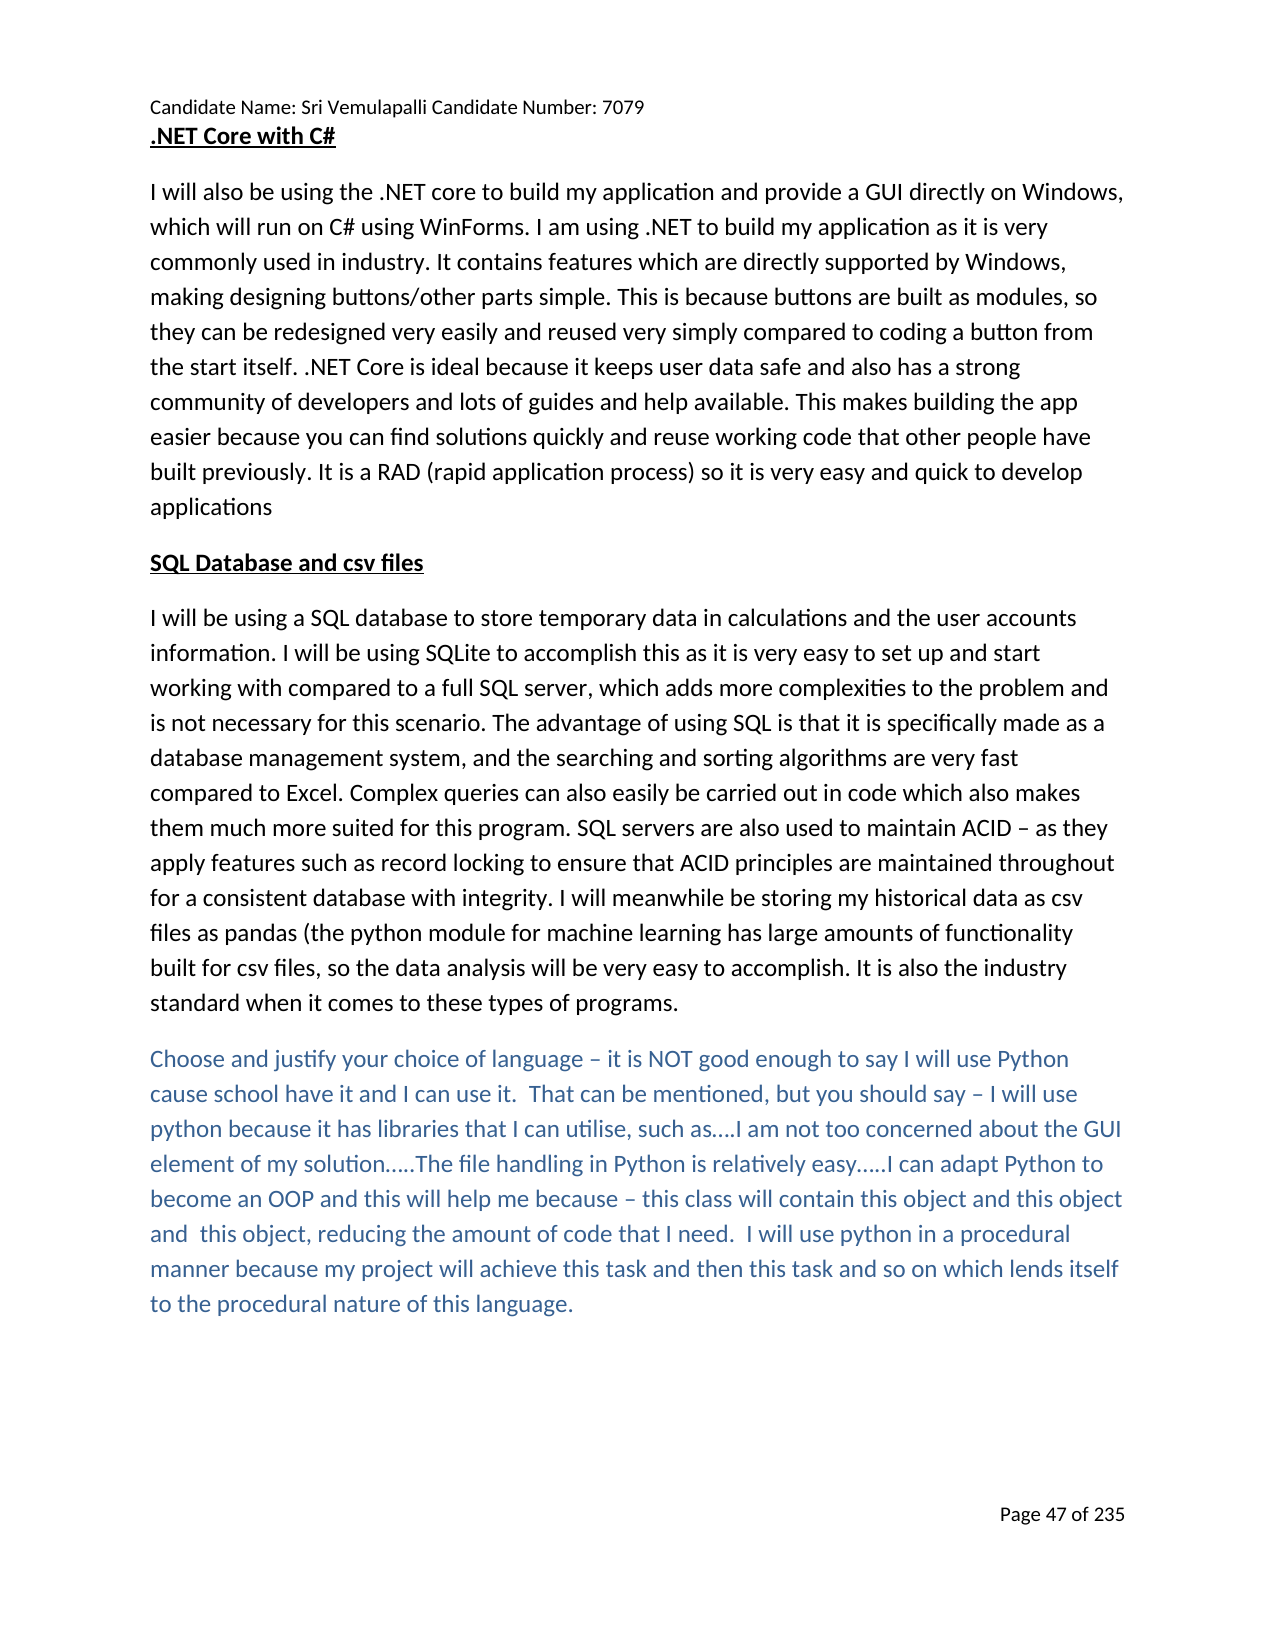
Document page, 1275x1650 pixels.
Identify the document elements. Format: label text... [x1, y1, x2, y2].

text .NET Core with C# [150, 120, 1125, 151]
text I will also be using the .NET core to build my application and provide a GUI directly on Windows, which will run on C# using WinForms. I am using .NET to build my application as it is very commonly used in industry. It contains features which are directly supported by Windows, making designing buttons/other parts simple. This is because buttons are built as modules, so they can be redesigned very easily and reused very simply compared to coding a button from the start itself. .NET Core is ideal because it keeps user data safe and also has a strong community of developers and lots of guides and help available. This makes building the app easier because you can find solutions quickly and reuse working code that other people have built previously. It is a RAD (rapid application process) so it is very easy and quick to develop applications [150, 176, 1125, 521]
text Choose and justify your choice of language – it is NOT good enough to say I will use Python cause school have it and I can use it. That can be mentioned, but you should say – I will use python because it has libraries that I can utilise, such as….I am not too concerned about the GUI element of my solution…..The file handling in Python is relatively easy…..I can adapt Python to become an OOP and this will help me because – this class will contain this object and this object and this object, reducing the amount of code that I need. I will use python in a procedural manner because my project will achieve this task and then this task and so on which lends itself to the procedural nature of this language. [150, 1043, 1125, 1319]
text SQL Database and csv files [150, 547, 1125, 577]
text I will be using a SQL database to store temporary data in calculations and the user accounts information. I will be using SQLite to accomplish this as it is very easy to set up and start working with compared to a full SQL server, which adds more complexities to the problem and is not necessary for this scenario. The advantage of using SQL is that it is specifically made as a database management system, and the searching and sorting algorithms are very fast compared to Excel. Complex queries can also easily be carried out in code which also makes them much more suited for this program. SQL servers are also used to maintain ACID – as they apply features such as record locking to ensure that ACID principles are maintained throughout for a consistent database with integrity. I will meanwhile be storing my historical data as csv files as pandas (the python module for machine learning has large amounts of functionality built for csv files, so the data analysis will be very easy to accomplish. It is also the industry standard when it comes to these types of programs. [150, 602, 1125, 1018]
